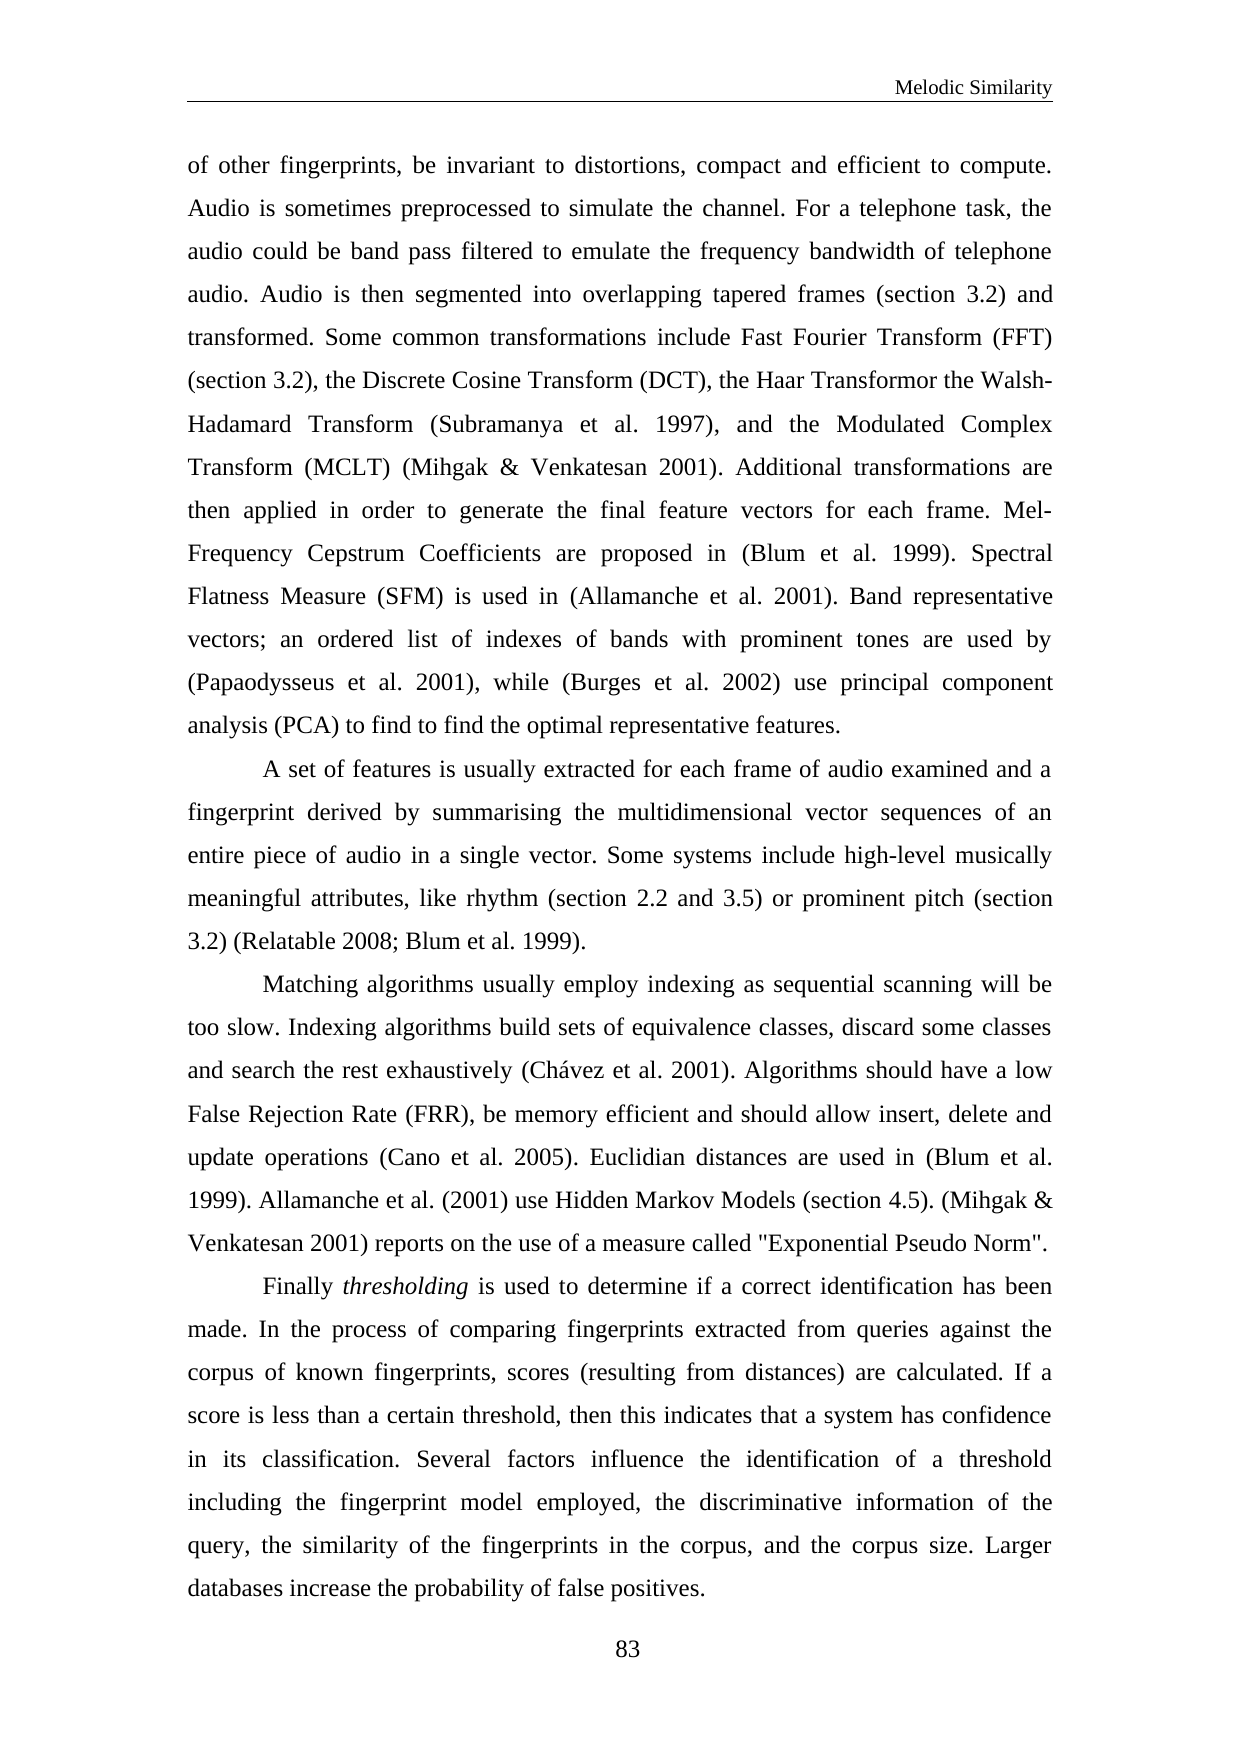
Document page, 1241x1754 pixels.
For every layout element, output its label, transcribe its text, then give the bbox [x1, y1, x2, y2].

text Finally thresholding is used to determine if a correct identification has been made. In the process of comparing fingerprints extracted from queries against the corpus of known fingerprints, scores (resulting from distances) are calculated. If a score is less than a certain threshold, then this indicates that a system has confidence in its classification. Several factors influence the identification of a threshold including the fingerprint model employed, the discriminative information of the query, the similarity of the fingerprints in the corpus, and the corpus size. Larger databases increase the probability of false positives. [187, 1271, 1053, 1602]
text A set of features is usually extracted for each frame of audio examined and a fingerprint derived by summarising the multidimensional vector sequences of an entire piece of audio in a single vector. Some systems include high-level musically meaningful attributes, like rhythm (section 2.2 and 3.5) or prominent pitch (section 3.2) (Relatable 2008; Blum et al. 1999). [187, 754, 1053, 955]
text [187, 150, 1053, 739]
text Matching algorithms usually employ indexing as sequential scanning will be too slow. Indexing algorithms build sets of equivalence classes, discard some classes and search the rest exhaustively . Algorithms should have a low False Rejection Rate (FRR), be memory efficient and should allow insert, delete and update operations . Euclidian distances are used in . Allamanche et al. (2001) use Hidden Markov Models (section 4.5). reports on the use of a measure called "Exponential Pseudo Norm". [187, 969, 1053, 1257]
